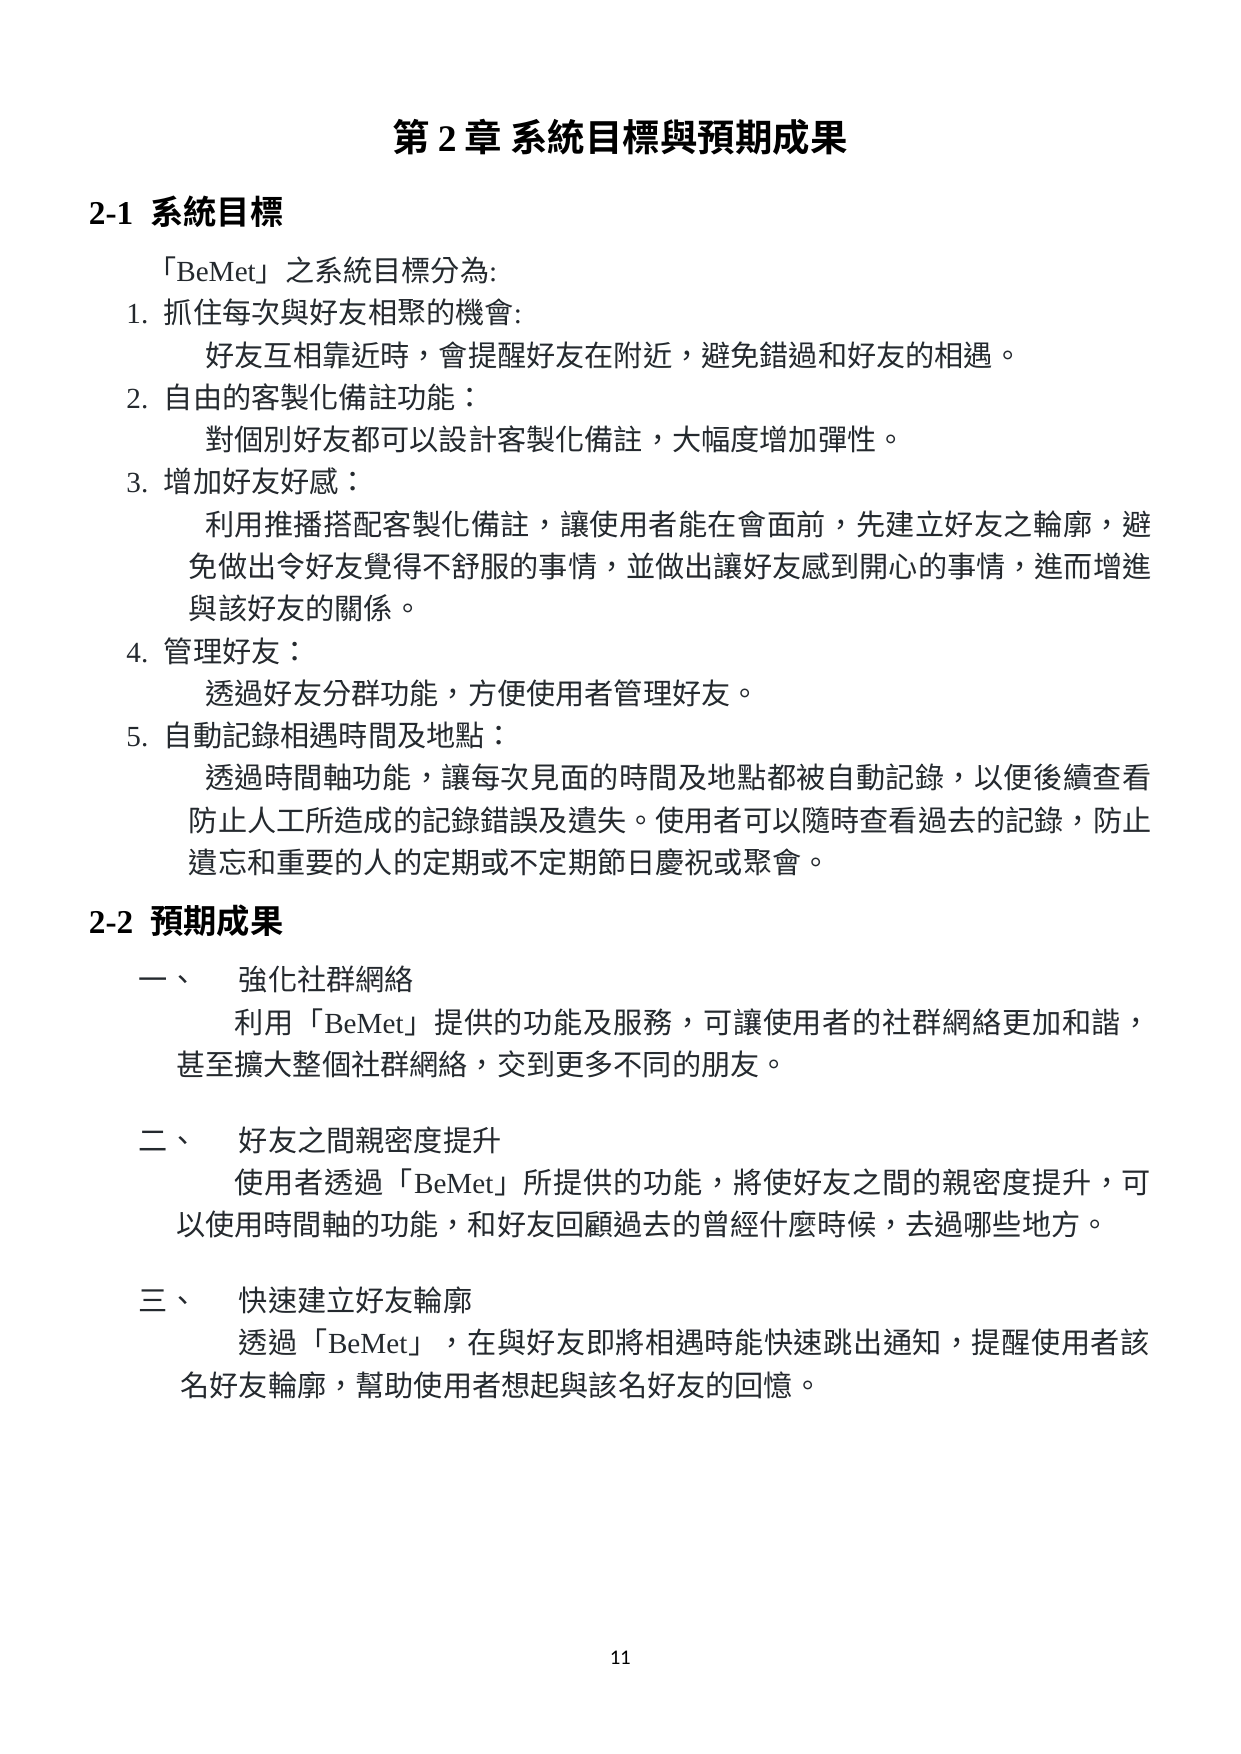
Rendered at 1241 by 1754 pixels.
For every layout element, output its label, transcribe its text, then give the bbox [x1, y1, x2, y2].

list 管理好友： [126, 628, 1152, 671]
list 增加好友好感： [126, 459, 1152, 501]
list 快速建立好友輪廓 [139, 1278, 1152, 1320]
text 透過「BeMet」，在與好友即將相遇時能快速跳出通知，提醒使用者該名好友輪廓，幫助使用者想起與該名好友的回憶。 [180, 1320, 1152, 1405]
text 第2章 系統目標與預期成果 [89, 98, 1152, 173]
text 利用推播搭配客製化備註，讓使用者能在會面前，先建立好友之輪廓，避免做出令好友覺得不舒服的事情，並做出讓好友感到開心的事情，進而增進與該好友的關係。 [189, 501, 1152, 628]
list 抓住每次與好友相聚的機會: [126, 290, 1152, 332]
text 透過好友分群功能，方便使用者管理好友。 [89, 671, 1152, 713]
text 好友互相靠近時，會提醒好友在附近，避免錯過和好友的相遇。 [89, 332, 1152, 374]
list 好友之間親密度提升 [139, 1117, 1152, 1160]
text 透過時間軸功能，讓每次見面的時間及地點都被自動記錄，以便後續查看，防止人工所造成的記錄錯誤及遺失。使用者可以隨時查看過去的記錄，防止遺忘和重要的人的定期或不定期節日慶祝或聚會。 [189, 755, 1152, 882]
text 使用者透過「BeMet」所提供的功能，將使好友之間的親密度提升，可以使用時間軸的功能，和好友回顧過去的曾經什麼時候，去過哪些地方。 [176, 1160, 1152, 1244]
text 「BeMet」之系統目標分為: [89, 248, 1152, 290]
list 強化社群網絡 [139, 957, 1152, 999]
list 自動記錄相遇時間及地點： [126, 713, 1152, 755]
list 自由的客製化備註功能： [126, 374, 1152, 417]
text 利用「BeMet」提供的功能及服務，可讓使用者的社群網絡更加和諧，甚至擴大整個社群網絡，交到更多不同的朋友。 [176, 999, 1152, 1084]
text 對個別好友都可以設計客製化備註，大幅度增加彈性。 [89, 417, 1152, 459]
text 2-2 預期成果 [89, 882, 1152, 957]
text 2-1 系統目標 [89, 173, 1152, 248]
